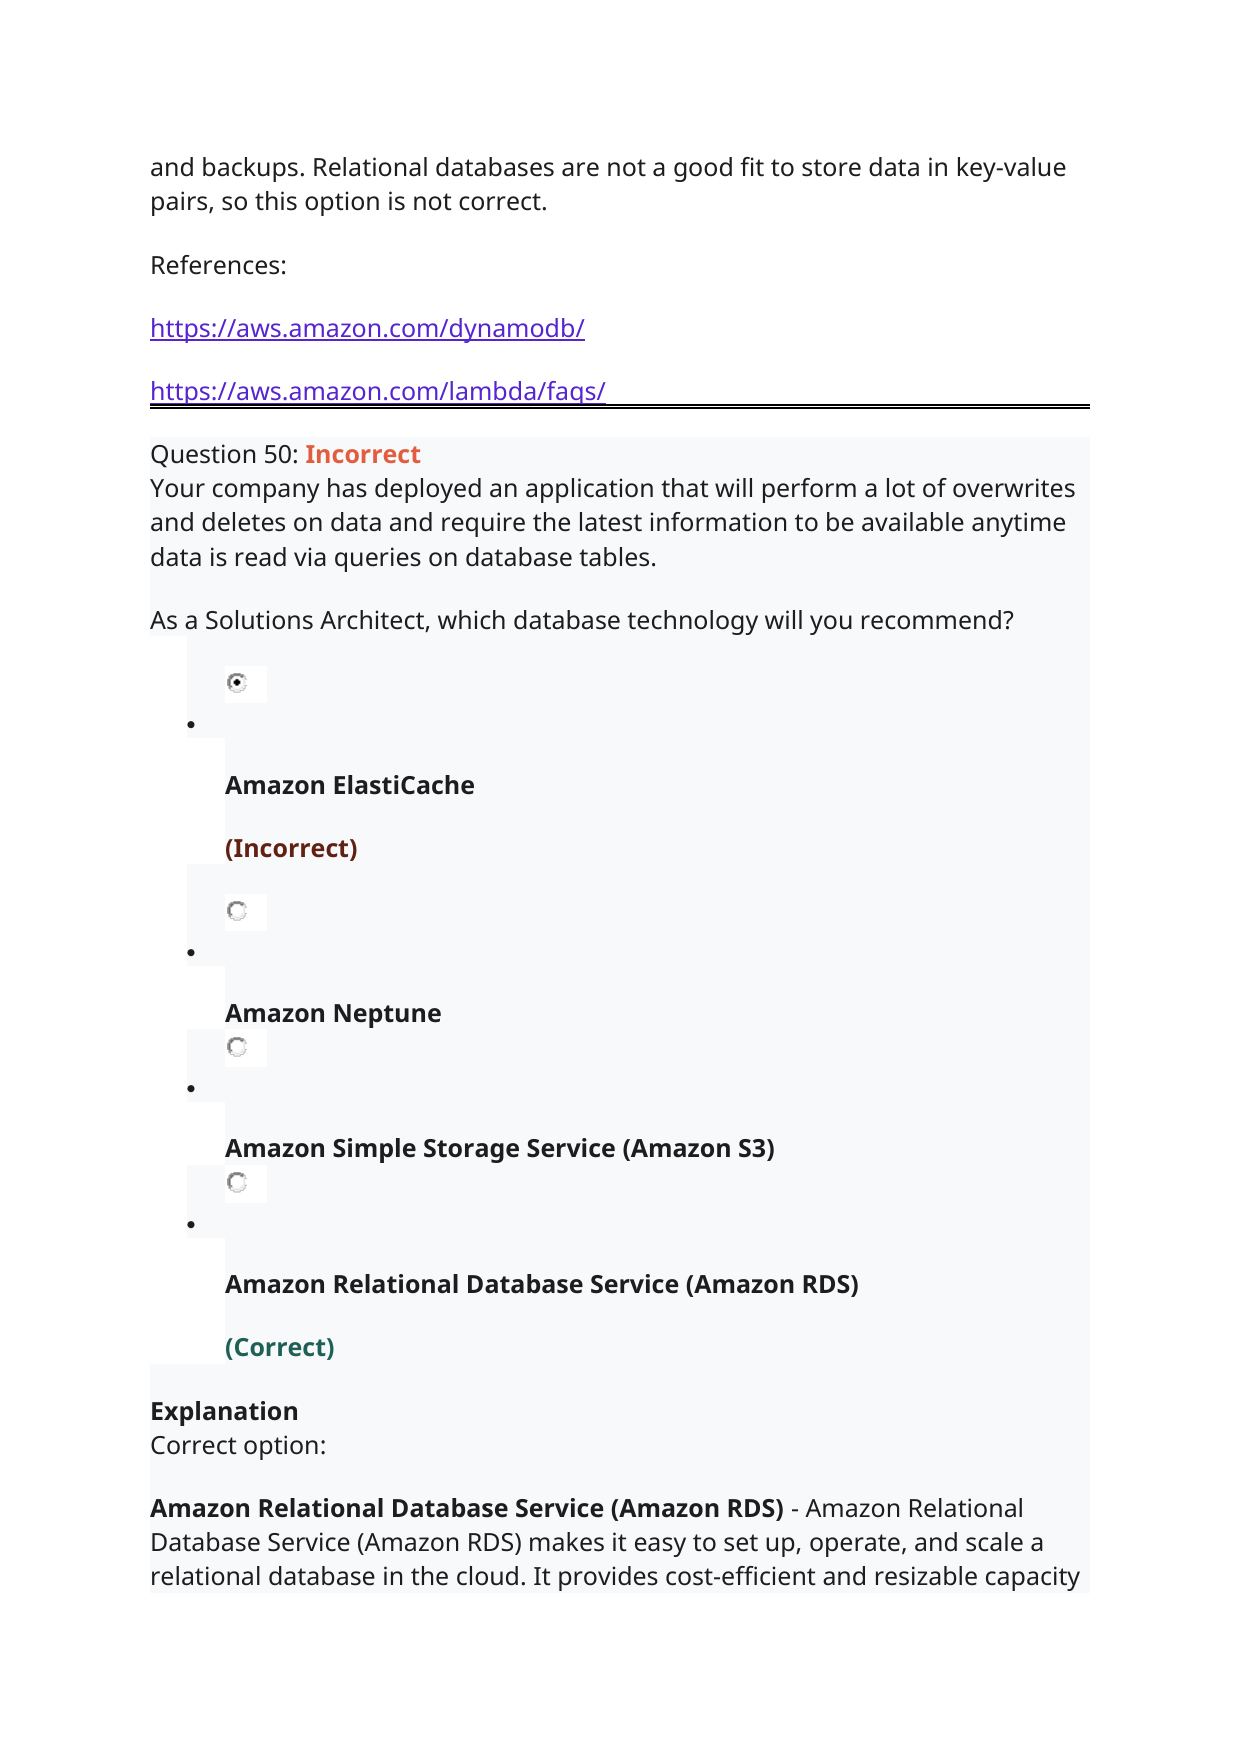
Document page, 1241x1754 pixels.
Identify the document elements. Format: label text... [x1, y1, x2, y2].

text Question 50: Incorrect [150, 437, 1090, 471]
text As a Solutions Architect, which database technology will you recommend? [150, 602, 1090, 636]
text Amazon Neptune [225, 995, 1090, 1029]
text (Correct) [225, 1330, 1090, 1364]
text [150, 1491, 1090, 1593]
text (Incorrect) [225, 831, 1090, 864]
text References: [150, 247, 1090, 281]
text Correct option: [150, 1427, 1090, 1461]
text Amazon Relational Database Service (Amazon RDS) [225, 1267, 1090, 1301]
text Explanation [150, 1393, 1090, 1427]
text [150, 150, 1090, 218]
text https://aws.amazon.com/dynamodb/ [150, 311, 1090, 344]
text https://aws.amazon.com/lambda/faqs/ [150, 374, 1090, 404]
text Your company has deployed an application that will perform a lot of overwrites and deletes on data and require the latest information to be available anytime data is read via queries on database tables. [150, 471, 1090, 573]
text Amazon Simple Storage Service (Amazon S3) [225, 1131, 1090, 1165]
text Amazon ElastiCache [225, 767, 1090, 801]
